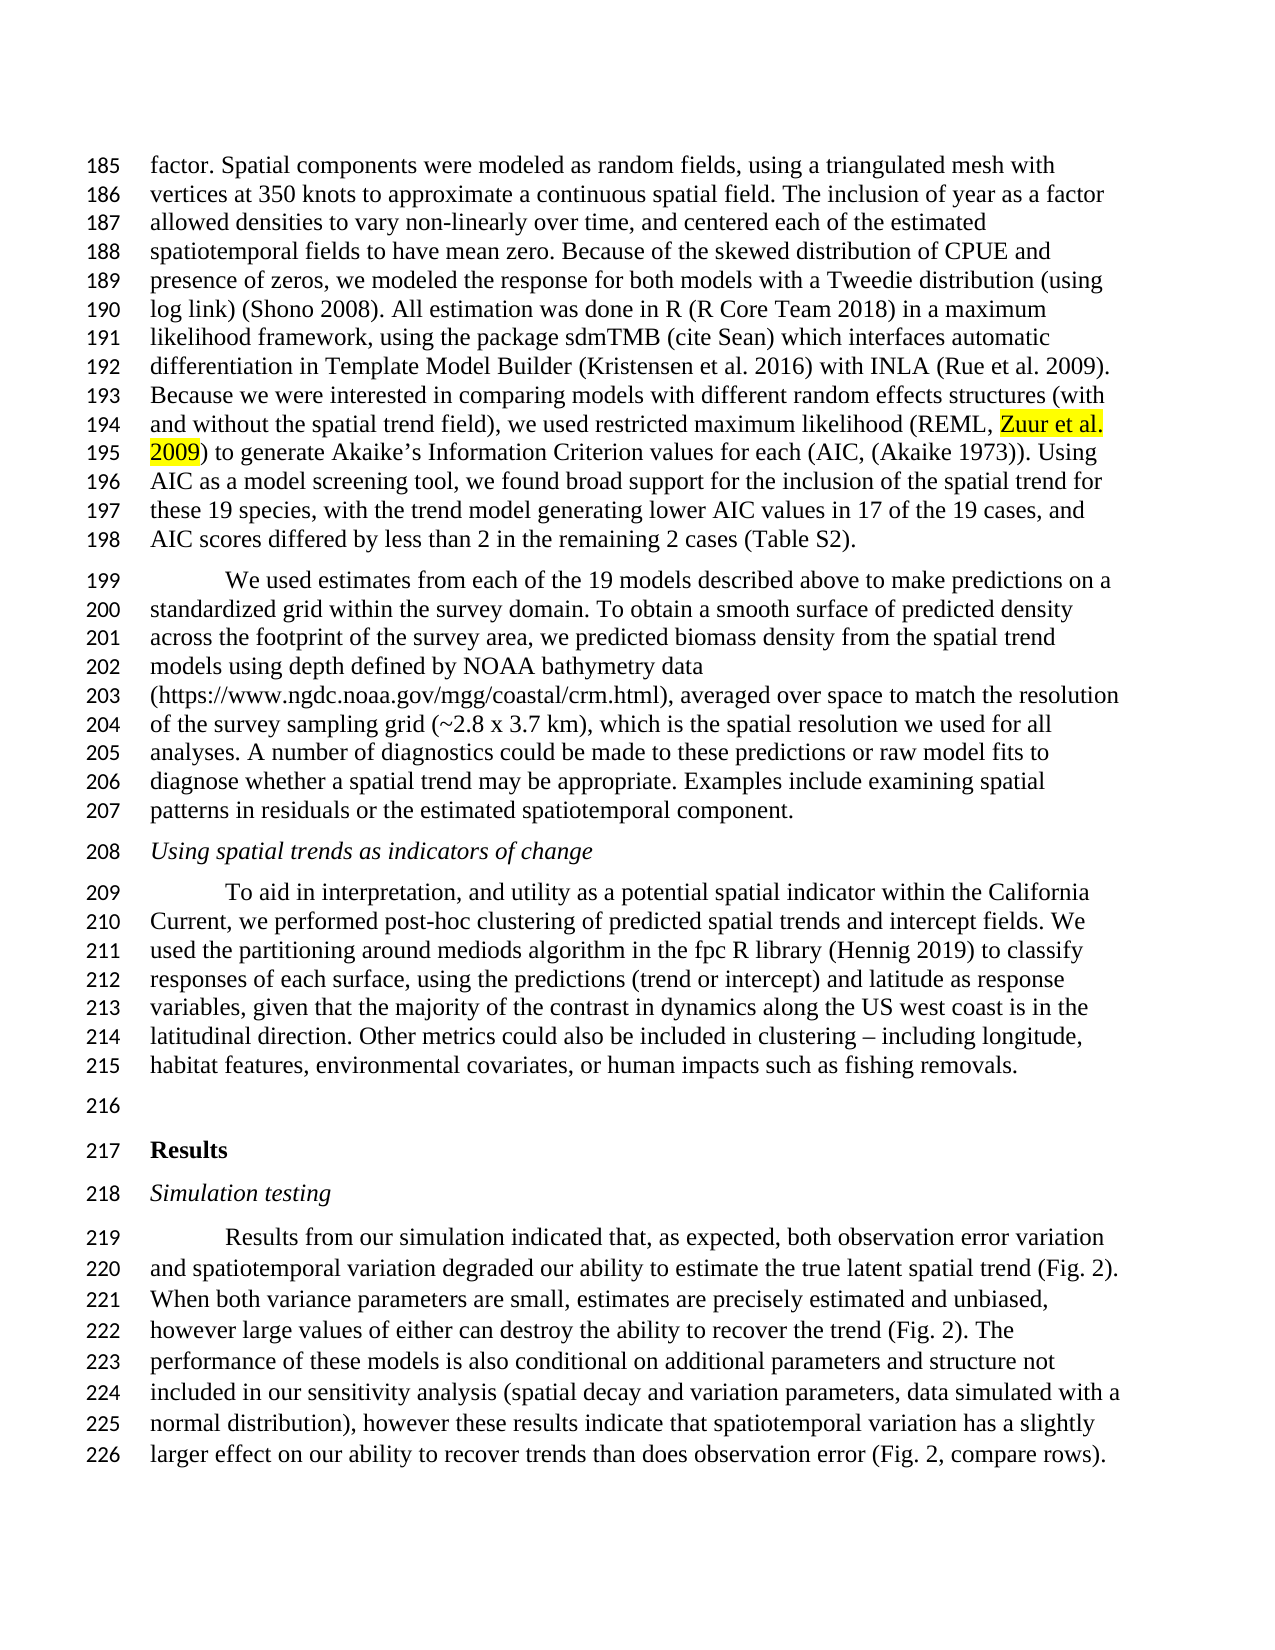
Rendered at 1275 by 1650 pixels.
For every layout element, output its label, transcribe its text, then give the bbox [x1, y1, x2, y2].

text To aid in interpretation, and utility as a potential spatial indicator within the California Current, we performed post-hoc clustering of predicted spatial trends and intercept fields. We used the partitioning around mediods algorithm in the fpc R library (Hennig 2019) to classify responses of each surface, using the predictions (trend or intercept) and latitude as response variables, given that the majority of the contrast in dynamics along the US west coast is in the latitudinal direction. Other metrics could also be included in clustering – including longitude, habitat features, environmental covariates, or human impacts such as fishing removals. [150, 877, 1125, 1079]
text Results from our simulation indicated that, as expected, both observation error variation and spatiotemporal variation degraded our ability to estimate the true latent spatial trend (Fig. 2). When both variance parameters are small, estimates are precisely estimated and unbiased, however large values of either can destroy the ability to recover the trend (Fig. 2). The performance of these models is also conditional on additional parameters and structure not included in our sensitivity analysis (spatial decay and variation parameters, data simulated with a normal distribution), however these results indicate that spatiotemporal variation has a slightly larger effect on our ability to recover trends than does observation error (Fig. 2, compare rows). [150, 1222, 1125, 1468]
text Using spatial trends as indicators of change [150, 836, 1125, 865]
text Simulation testing [150, 1178, 1125, 1207]
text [150, 150, 1125, 552]
text Results [150, 1135, 1125, 1163]
text We used estimates from each of the 19 models described above to make predictions on a standardized grid within the survey domain. To obtain a smooth surface of predicted density across the footprint of the survey area, we predicted biomass density from the spatial trend models using depth defined by NOAA bathymetry data (https://www.ngdc.noaa.gov/mgg/coastal/crm.html), averaged over space to match the resolution of the survey sampling grid (~2.8 x 3.7 km), which is the spatial resolution we used for all analyses. A number of diagnostics could be made to these predictions or raw model fits to diagnose whether a spatial trend may be appropriate. Examples include examining spatial patterns in residuals or the estimated spatiotemporal component. [150, 565, 1125, 824]
